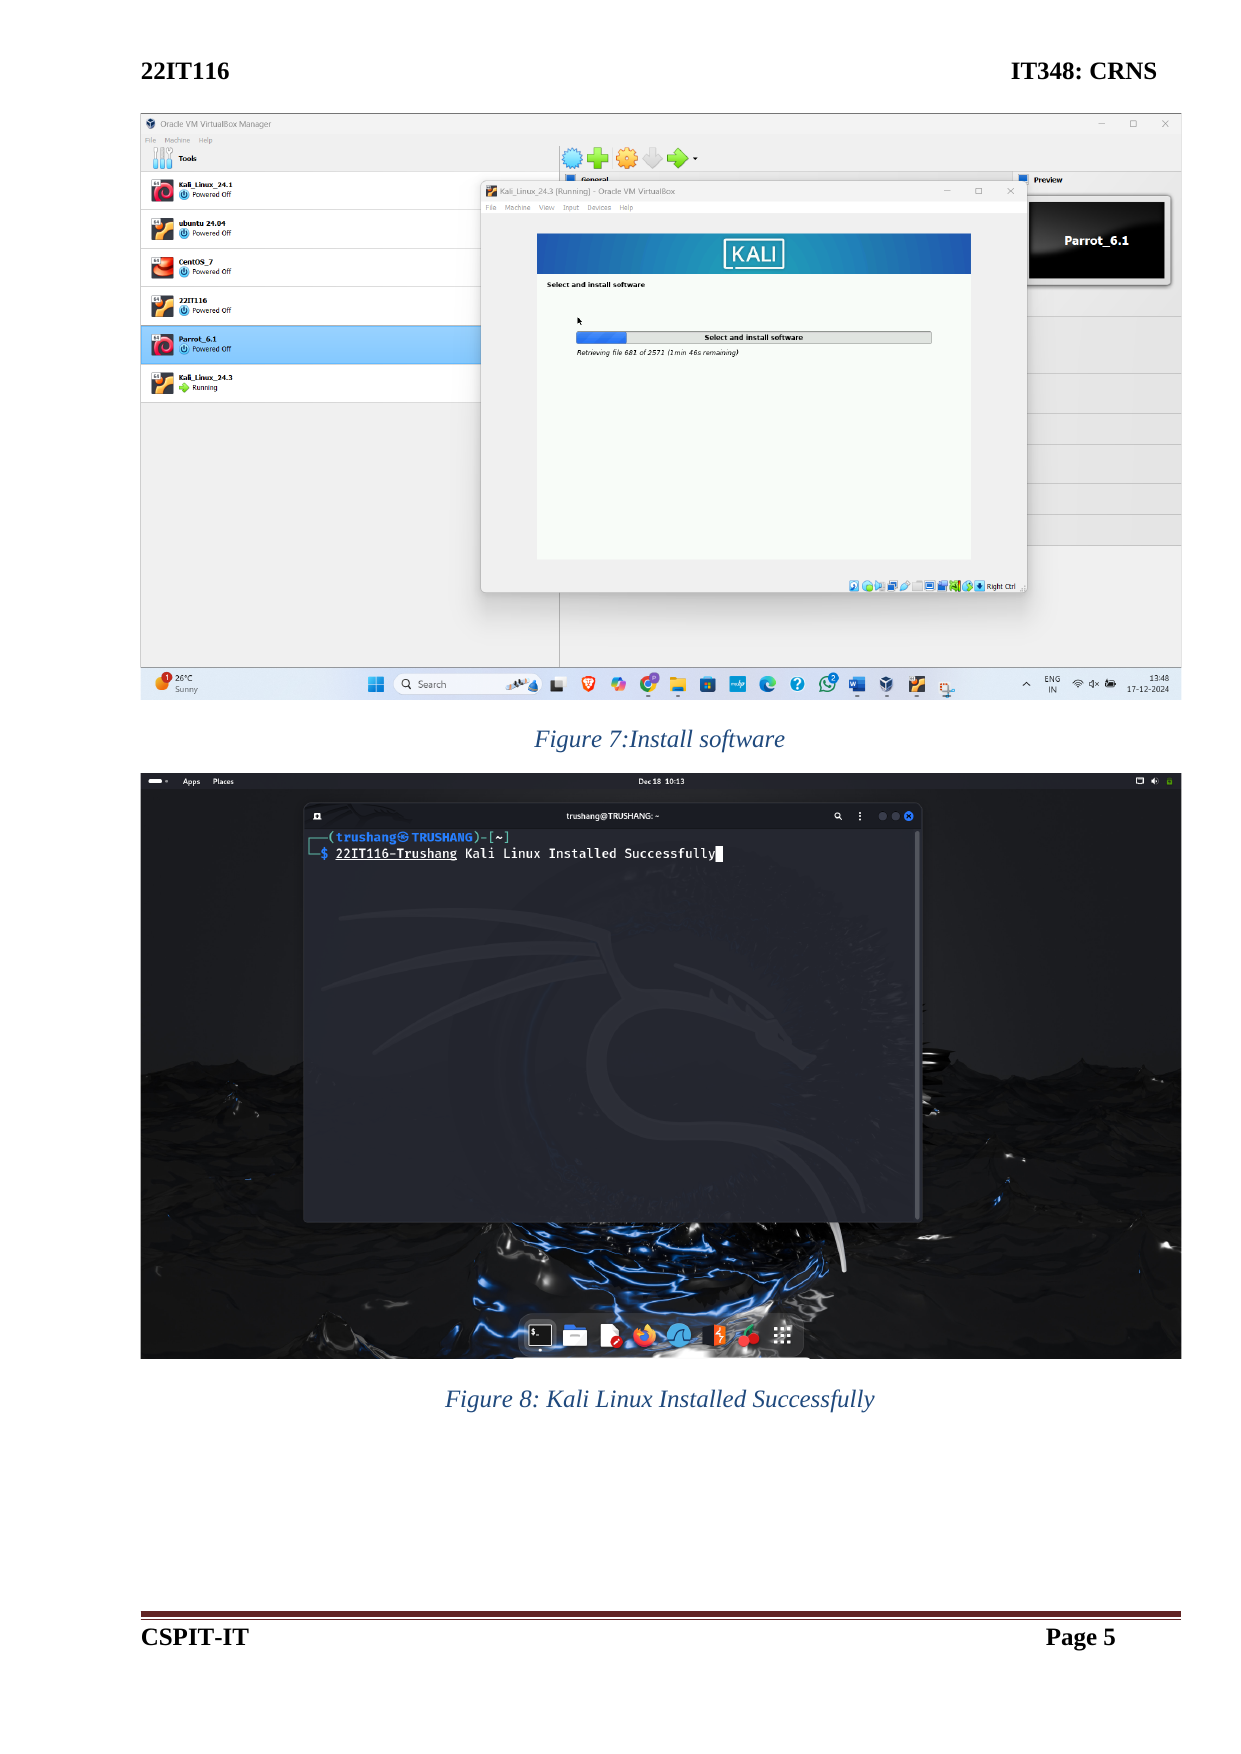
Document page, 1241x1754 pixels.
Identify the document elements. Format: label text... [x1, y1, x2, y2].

text Figure 8: Kali Linux Installed Successfully [141, 1384, 1181, 1413]
text Figure 7:Install software [141, 724, 1181, 753]
picture [140, 773, 1182, 1359]
picture [140, 113, 1182, 700]
